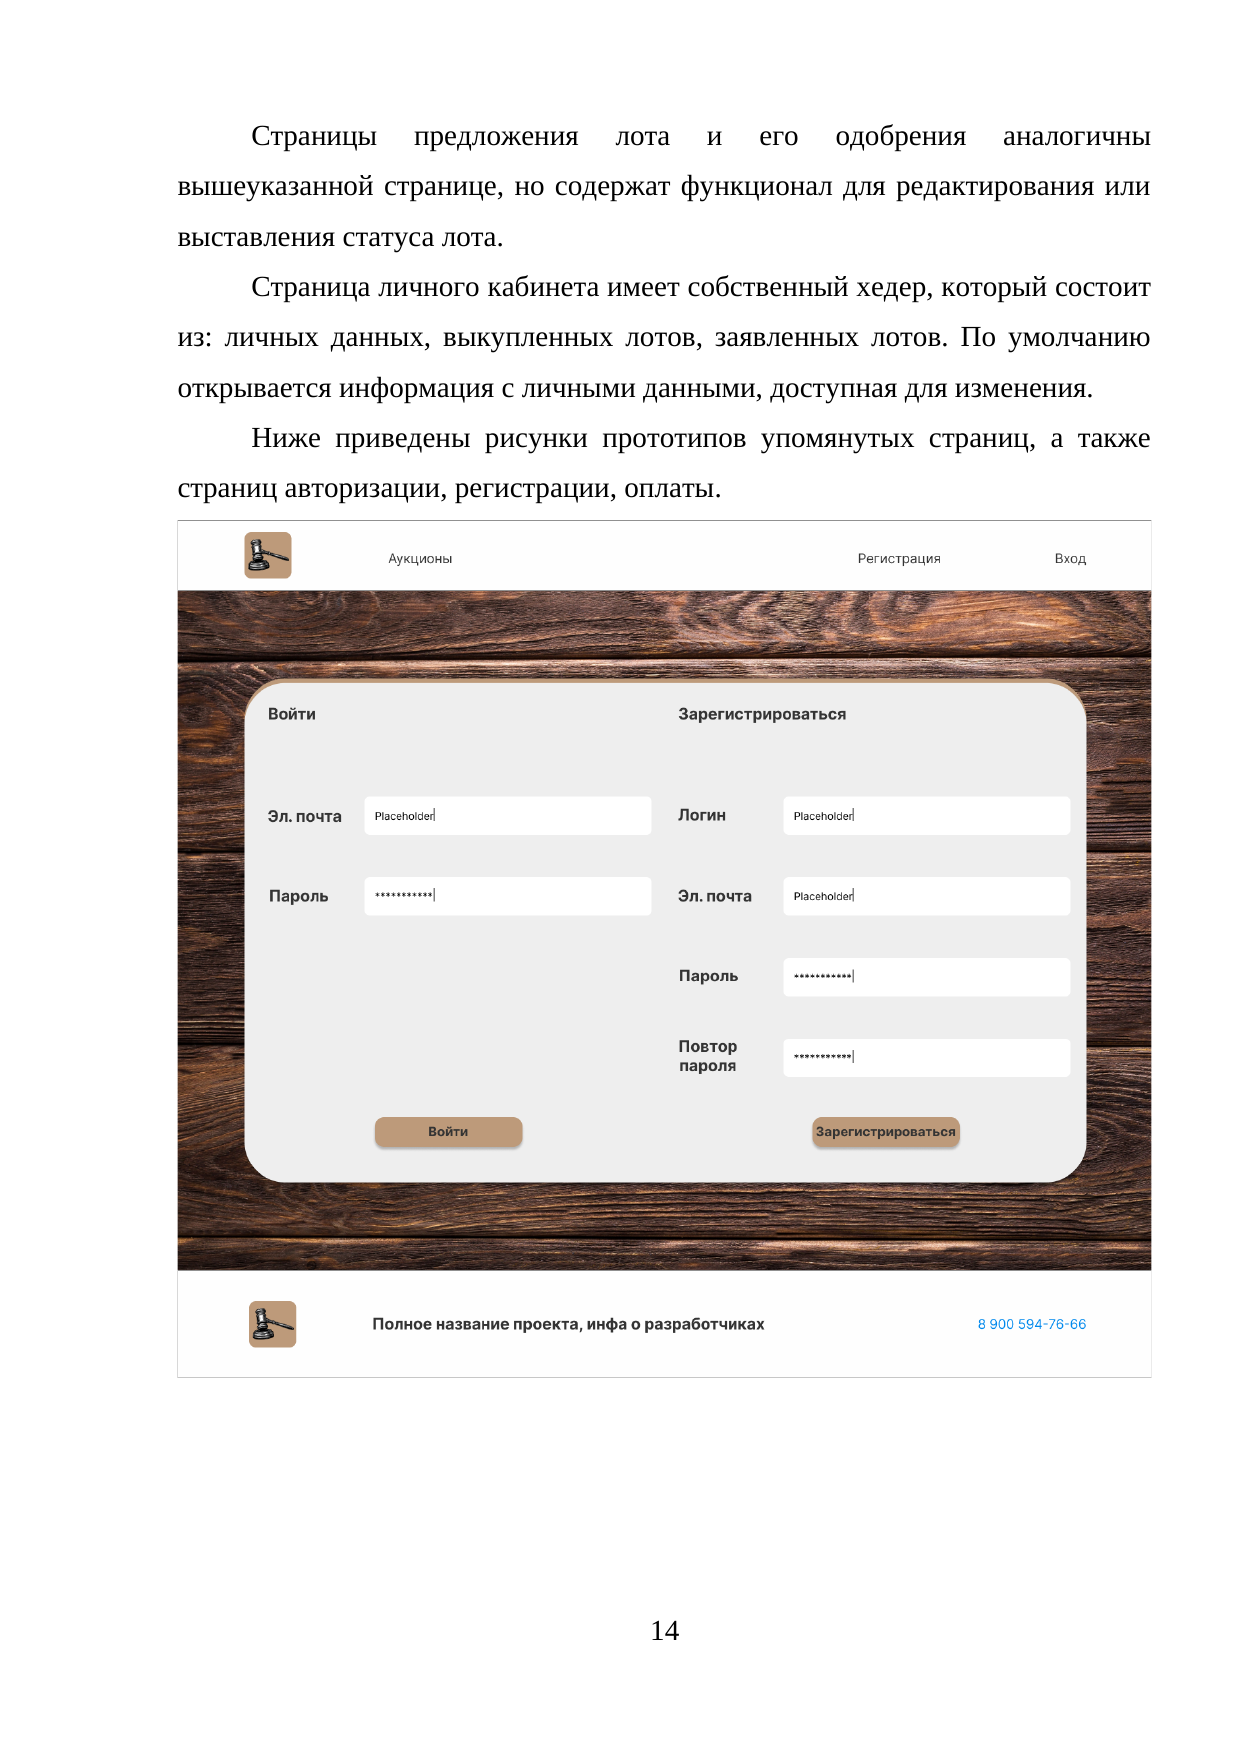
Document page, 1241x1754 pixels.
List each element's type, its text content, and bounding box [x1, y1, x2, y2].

text Страницы предложения лота и его одобрения аналогичны вышеуказанной странице, но содержат функционал для редактирования или выставления статуса лота. [177, 118, 1152, 252]
text Ниже приведены рисунки прототипов упомянутых страниц, а также страниц авторизации, регистрации, оплаты. [177, 420, 1152, 504]
text Страница личного кабинета имеет собственный хедер, который состоит из: личных данных, выкупленных лотов, заявленных лотов. По умолчанию открывается информация с личными данными, доступная для изменения. [177, 269, 1152, 403]
picture [177, 520, 1152, 1378]
